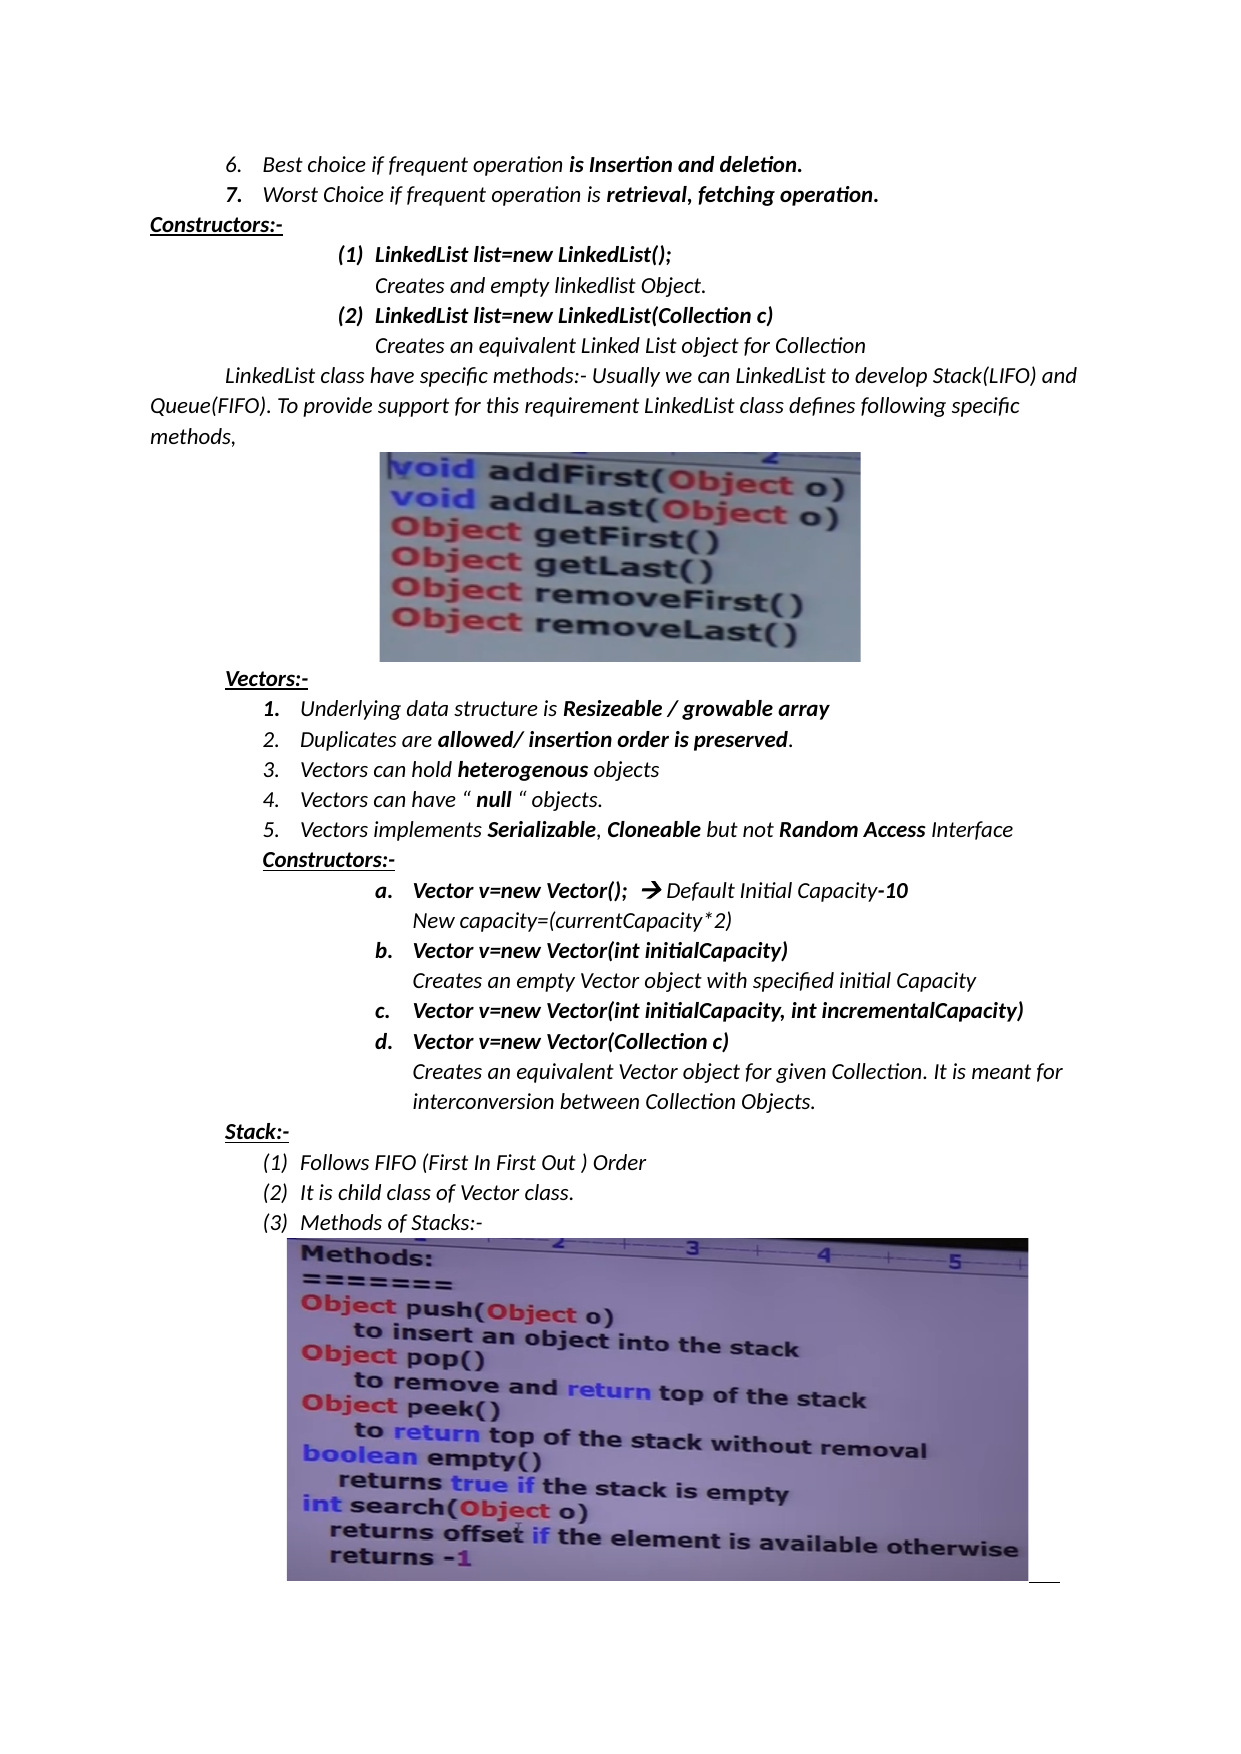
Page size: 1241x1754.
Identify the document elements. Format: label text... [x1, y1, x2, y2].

list Vector v=new Vector(int initialCapacity) [375, 936, 1090, 964]
list Creates an equivalent Linked List object for Collection [375, 331, 1090, 359]
picture [379, 452, 861, 662]
list Creates an empty Vector object with specified initial Capacity [412, 966, 1090, 994]
list Underlying data structure is Resizeable / growable array [262, 694, 1090, 722]
text Constructors:- [150, 210, 1090, 238]
list Duplicates are allowed/ insertion order is preserved. [262, 725, 1090, 753]
text Vectors:- [150, 664, 1090, 692]
text Creates an equivalent Vector object for given Collection. It is meant for interconversion between Collection Objects. [412, 1057, 1090, 1115]
list It is child class of Vector class. [262, 1178, 1090, 1206]
list Vector v=new Vector(); Default Initial Capacity-10 [375, 876, 1090, 904]
list Vectors implements Serializable, Cloneable but not Random Access Interface [262, 815, 1090, 843]
list Vectors can have “ null “ objects. [262, 785, 1090, 813]
text LinkedList class have specific methods:- Usually we can LinkedList to develop Stack(LIFO) and Queue(FIFO). To provide support for this requirement LinkedList class defines following specific methods, [150, 361, 1090, 450]
list Methods of Stacks:- [262, 1208, 1090, 1236]
list Best choice if frequent operation is Insertion and deletion. [225, 150, 1090, 178]
text Stack:- [150, 1117, 1090, 1145]
text Creates and empty linkedlist Object. [375, 271, 1090, 299]
list Vector v=new Vector(Collection c) [375, 1027, 1090, 1055]
list Follows FIFO (First In First Out ) Order [262, 1148, 1090, 1176]
list Vectors can hold heterogenous objects [262, 755, 1090, 783]
picture [286, 1238, 1029, 1581]
list Vector v=new Vector(int initialCapacity, int incrementalCapacity) [375, 997, 1090, 1024]
list Worst Choice if frequent operation is retrieval, fetching operation. [225, 180, 1090, 208]
list LinkedList list=new LinkedList(Collection c) [337, 301, 1090, 329]
list New capacity=(currentCapacity*2) [412, 906, 1090, 934]
list LinkedList list=new LinkedList(); [337, 241, 1090, 269]
text Constructors:- [262, 846, 1090, 873]
